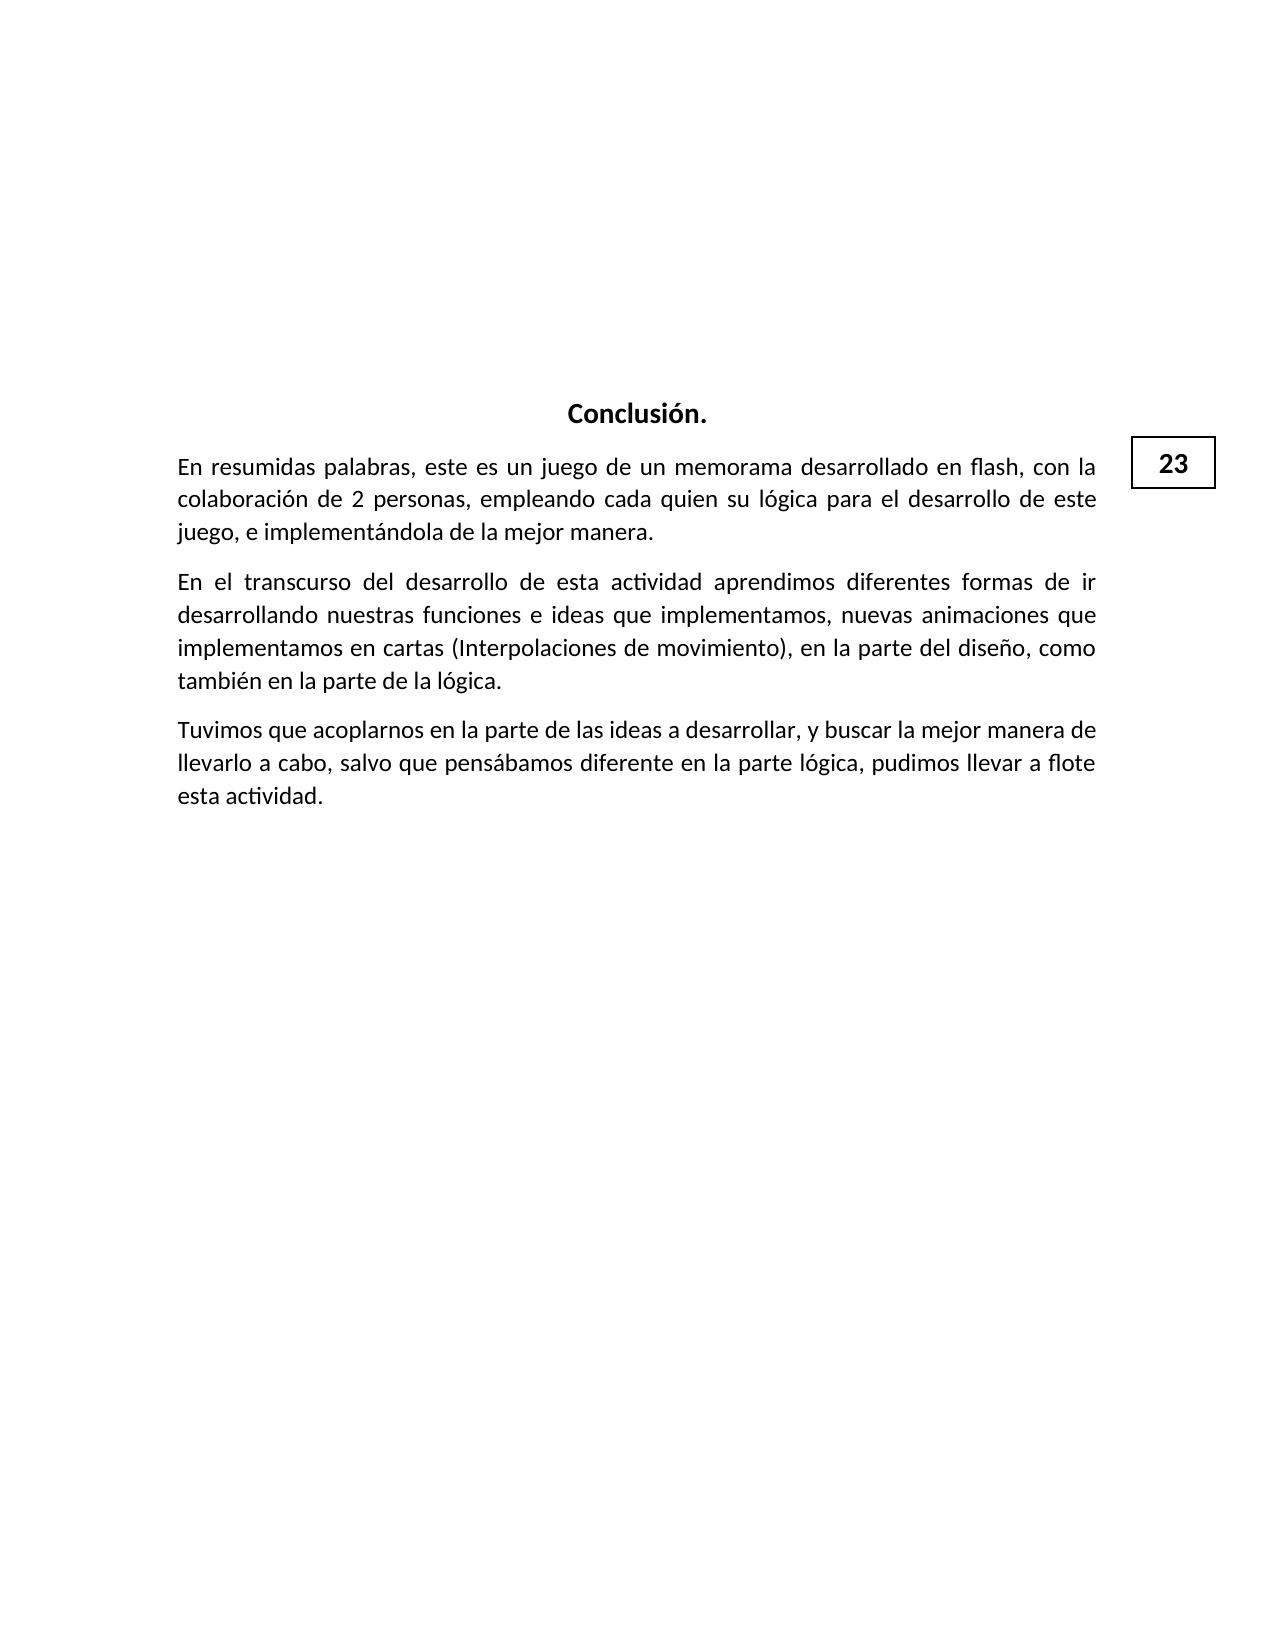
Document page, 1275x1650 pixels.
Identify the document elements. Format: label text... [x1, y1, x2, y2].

text Conclusión. [177, 396, 1098, 431]
text En resumidas palabras, este es un juego de un memorama desarrollado en flash, con la colaboración de 2 personas, empleando cada quien su lógica para el desarrollo de este juego, e implementándola de la mejor manera. [177, 451, 1098, 547]
text En el transcurso del desarrollo de esta actividad aprendimos diferentes formas de ir desarrollando nuestras funciones e ideas que implementamos, nuevas animaciones que implementamos en cartas (Interpolaciones de movimiento), en la parte del diseño, como también en la parte de la lógica. [177, 566, 1098, 695]
text Tuvimos que acoplarnos en la parte de las ideas a desarrollar, y buscar la mejor manera de llevarlo a cabo, salvo que pensábamos diferente en la parte lógica, pudimos llevar a flote esta actividad. [177, 714, 1098, 811]
